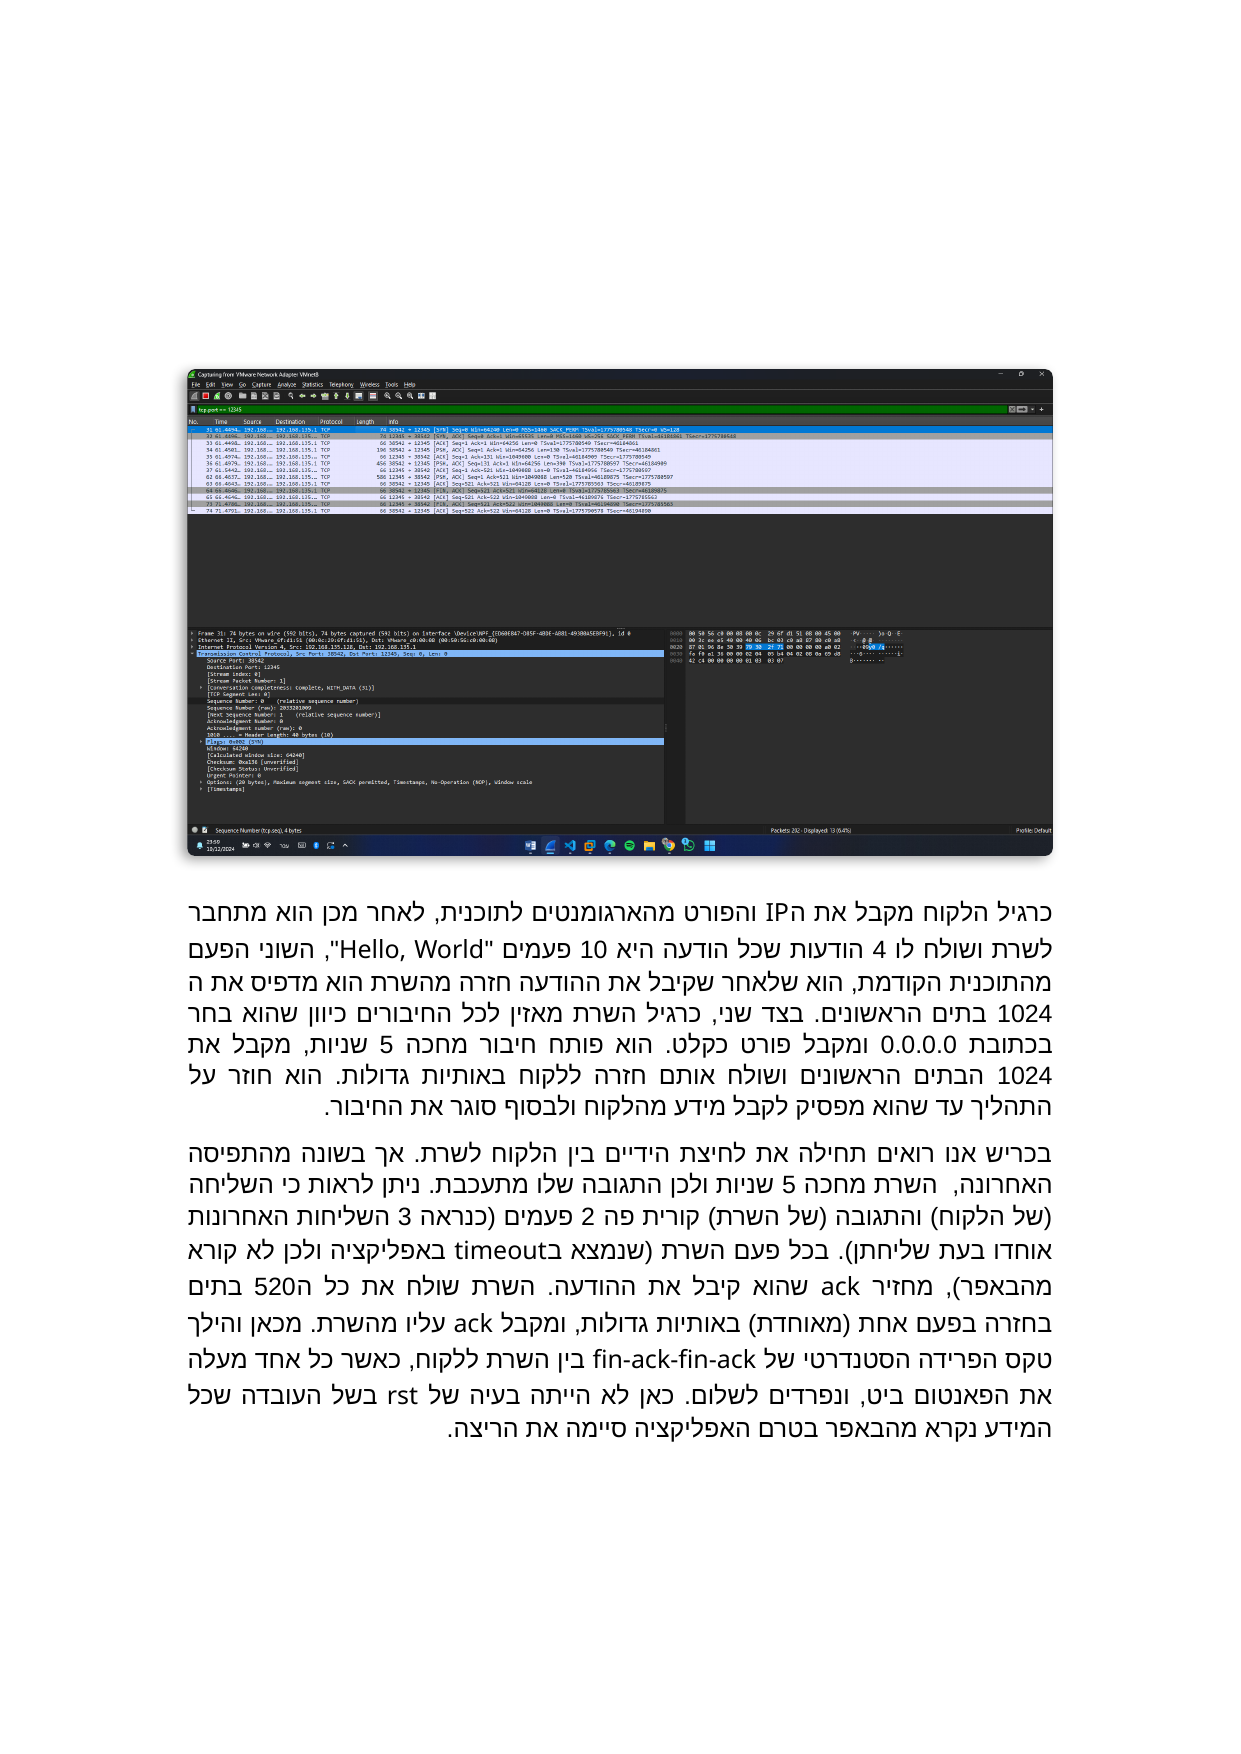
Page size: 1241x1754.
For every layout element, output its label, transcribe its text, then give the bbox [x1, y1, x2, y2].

text בכריש אנו רואים תחילה את לחיצת הידיים בין הלקוח לשרת. אך בשונה מהתפיסה האחרונה, השרת מחכה 5 שניות ולכן התגובה שלו מתעכבת. ניתן לראות כי השליחה (של הלקוח) והתגובה (של השרת) קורית פה 2 פעמים (כנראה 3 השליחות האחרונות אוחדו בעת שליחתן). בכל פעם השרת (שנמצא בtimeout באפליקציה ולכן לא קורא מהבאפר), מחזיר ack שהוא קיבל את ההודעה. השרת שולח את כל ה520 בתים בחזרה בפעם אחת (מאוחדת) באותיות גדולות, ומקבל ack עליו מהשרת. מכאן והילך טקס הפרידה הסטנדרטי של fin-ack-fin-ack בין השרת ללקוח, כאשר כל אחד מעלה את הפאנטום ביט, ונפרדים לשלום. כאן לא הייתה בעיה של rst בשל העובדה שכל המידע נקרא מהבאפר בטרם האפליקציה סיימה את הריצה. [187, 1139, 1053, 1443]
text כרגיל הלקוח מקבל את הIP והפורט מהארגומנטים לתוכנית, לאחר מכן הוא מתחבר לשרת ושולח לו 4 הודעות שכל הודעה היא 10 פעמים "Hello, World", השוני הפעם מהתוכנית הקודמת, הוא שלאחר שקיבל את ההודעה חזרה מהשרת הוא מדפיס את ה1024 בתים הראשונים. בצד שני, כרגיל השרת מאזין לכל החיבורים כיוון שהוא בחר בכתובת 0.0.0.0 ומקבל פורט כקלט. הוא פותח חיבור מחכה 5 שניות, מקבל את 1024 הבתים הראשונים ושולח אותם חזרה ללקוח באותיות גדולות. הוא חוזר על התהליך עד שהוא מפסיק לקבל מידע מהלקוח ולבסוף סוגר את החיבור. [187, 895, 1053, 1121]
picture [187, 369, 1053, 856]
